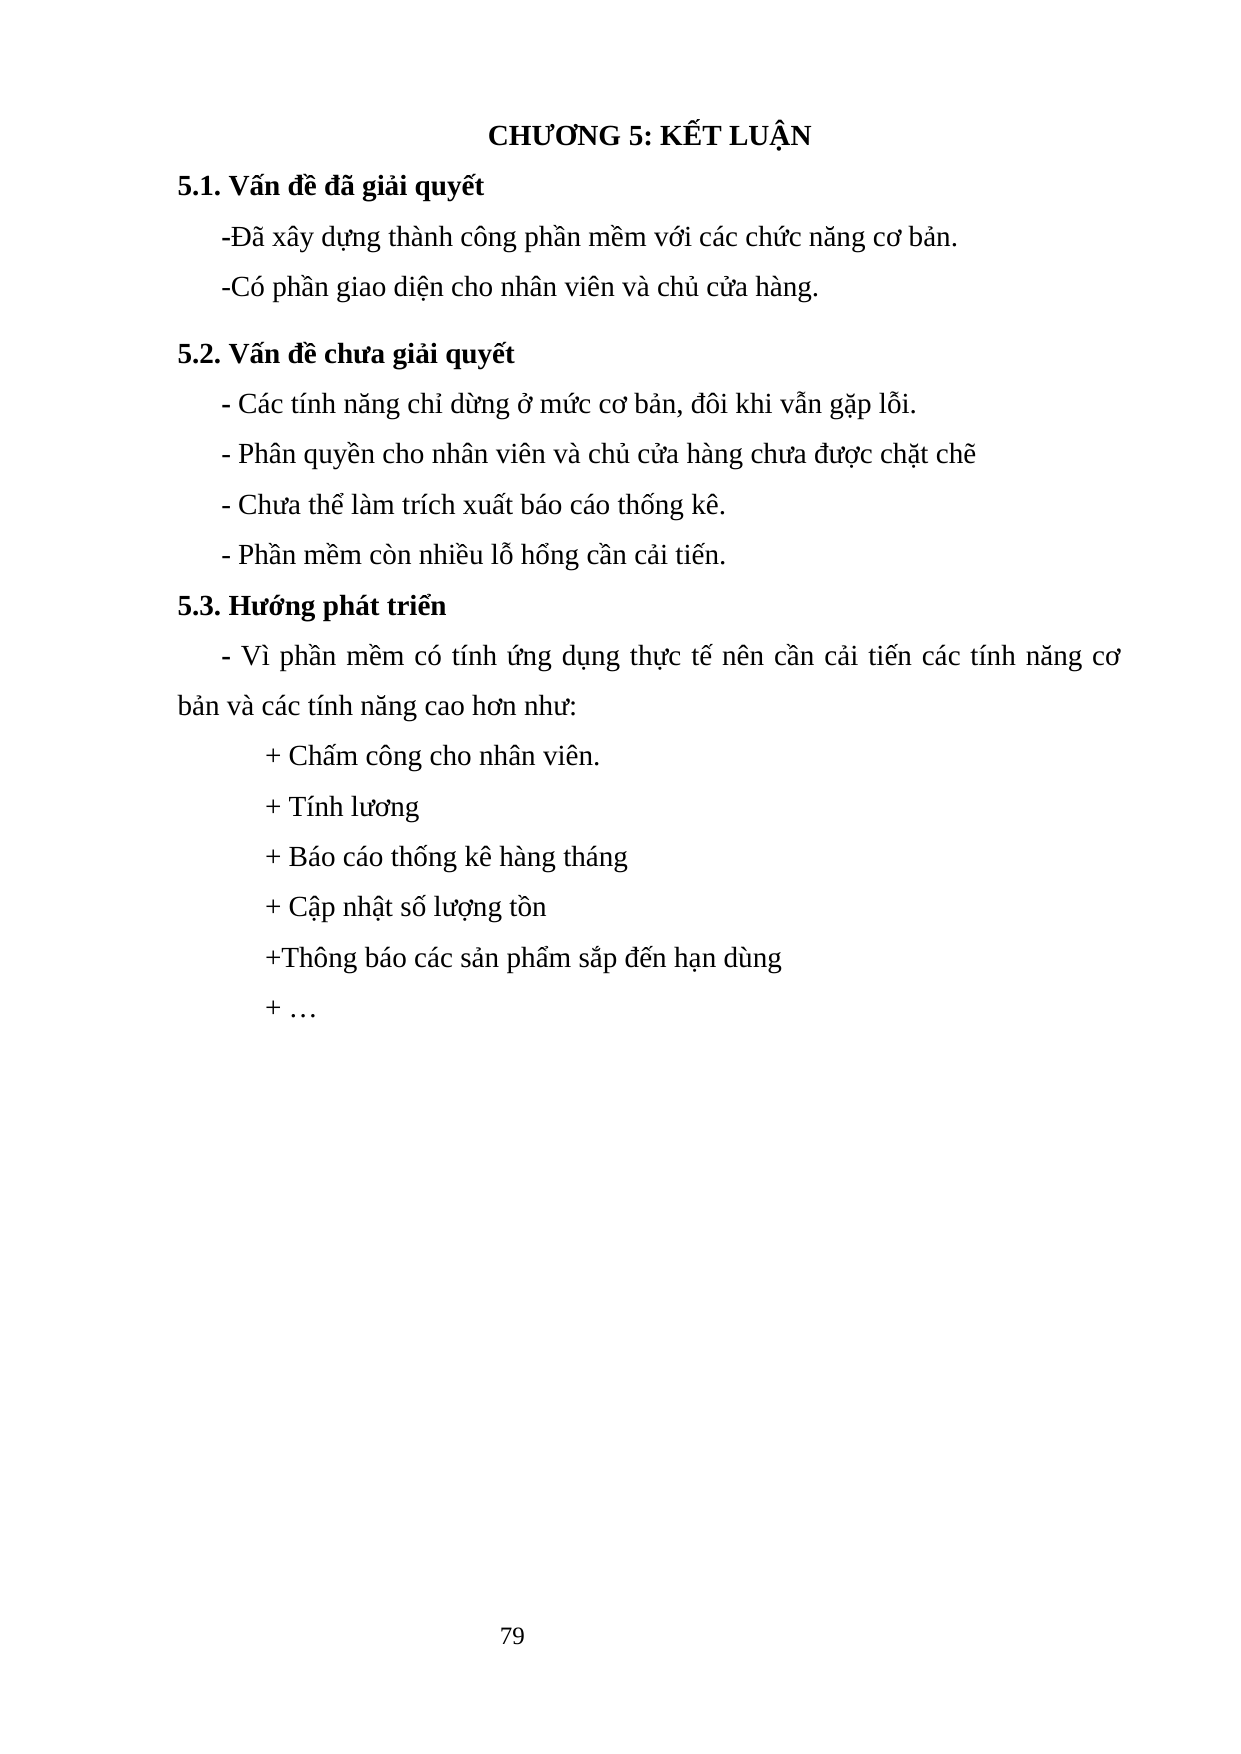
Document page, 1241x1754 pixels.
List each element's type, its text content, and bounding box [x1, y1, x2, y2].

text - Các tính năng chỉ dừng ở mức cơ bản, đôi khi vẫn gặp lỗi. [177, 386, 1122, 420]
list + Báo cáo thống kê hàng tháng [221, 839, 1122, 873]
list + … [221, 990, 1122, 1024]
list -Có phần giao diện cho nhân viên và chủ cửa hàng. [177, 269, 1122, 303]
list + Chấm công cho nhân viên. [221, 738, 1122, 772]
list 5.1. Vấn đề đã giải quyết [177, 168, 1122, 202]
list -Đã xây dựng thành công phần mềm với các chức năng cơ bản. [177, 219, 1122, 252]
text - Chưa thể làm trích xuất báo cáo thống kê. [177, 487, 1122, 521]
list - Vì phần mềm có tính ứng dụng thực tế nên cần cải tiến các tính năng cơ bản và các tính năng cao hơn như: [177, 638, 1122, 722]
text - Phân quyền cho nhân viên và chủ cửa hàng chưa được chặt chẽ [177, 437, 1122, 470]
list + Tính lương [221, 789, 1122, 822]
text CHƯƠNG 5: KẾT LUẬN [177, 118, 1122, 152]
list + Cập nhật số lượng tồn [221, 889, 1122, 923]
text - Phần mềm còn nhiều lỗ hổng cần cải tiến. [177, 537, 1122, 571]
list 5.3. Hướng phát triển [177, 588, 1122, 621]
text 5.2. Vấn đề chưa giải quyết [177, 336, 1122, 369]
list +Thông báo các sản phẩm sắp đến hạn dùng [221, 940, 1122, 973]
